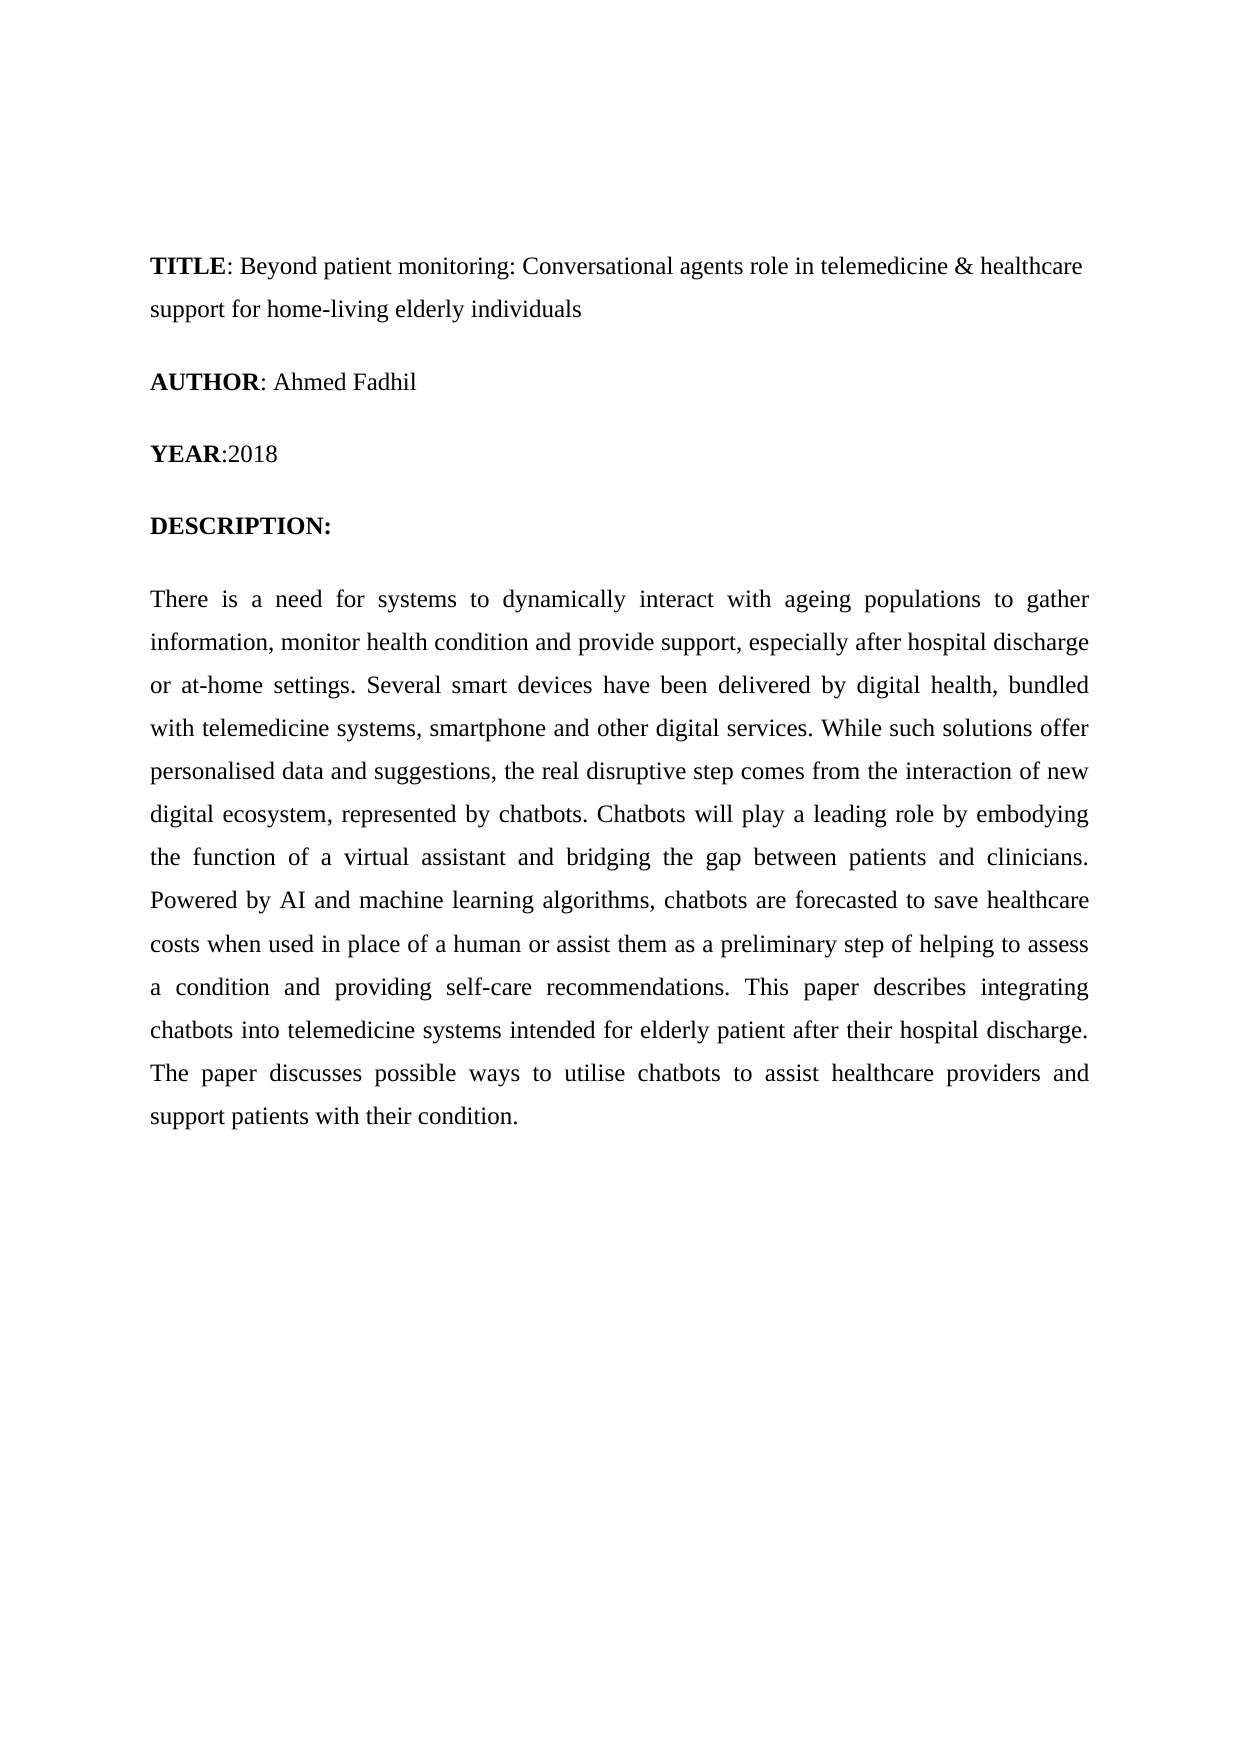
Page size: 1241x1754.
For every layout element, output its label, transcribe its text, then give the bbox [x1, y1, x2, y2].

text TITLE: Beyond patient monitoring: Conversational agents role in telemedicine & healthcare support for home-living elderly individuals [150, 251, 1090, 323]
text YEAR:2018 [150, 439, 1090, 468]
text DESCRIPTION: [150, 511, 1090, 540]
text AUTHOR: Ahmed Fadhil [150, 367, 1090, 396]
text There is a need for systems to dynamically interact with ageing populations to gather information, monitor health condition and provide support, especially after hospital discharge or at-home settings. Several smart devices have been delivered by digital health, bundled with telemedicine systems, smartphone and other digital services. While such solutions offer personalised data and suggestions, the real disruptive step comes from the interaction of new digital ecosystem, represented by chatbots. Chatbots will play a leading role by embodying the function of a virtual assistant and bridging the gap between patients and clinicians. Powered by AI and machine learning algorithms, chatbots are forecasted to save healthcare costs when used in place of a human or assist them as a preliminary step of helping to assess a condition and providing self-care recommendations. This paper describes integrating chatbots into telemedicine systems intended for elderly patient after their hospital discharge. The paper discusses possible ways to utilise chatbots to assist healthcare providers and support patients with their condition. [150, 584, 1090, 1130]
